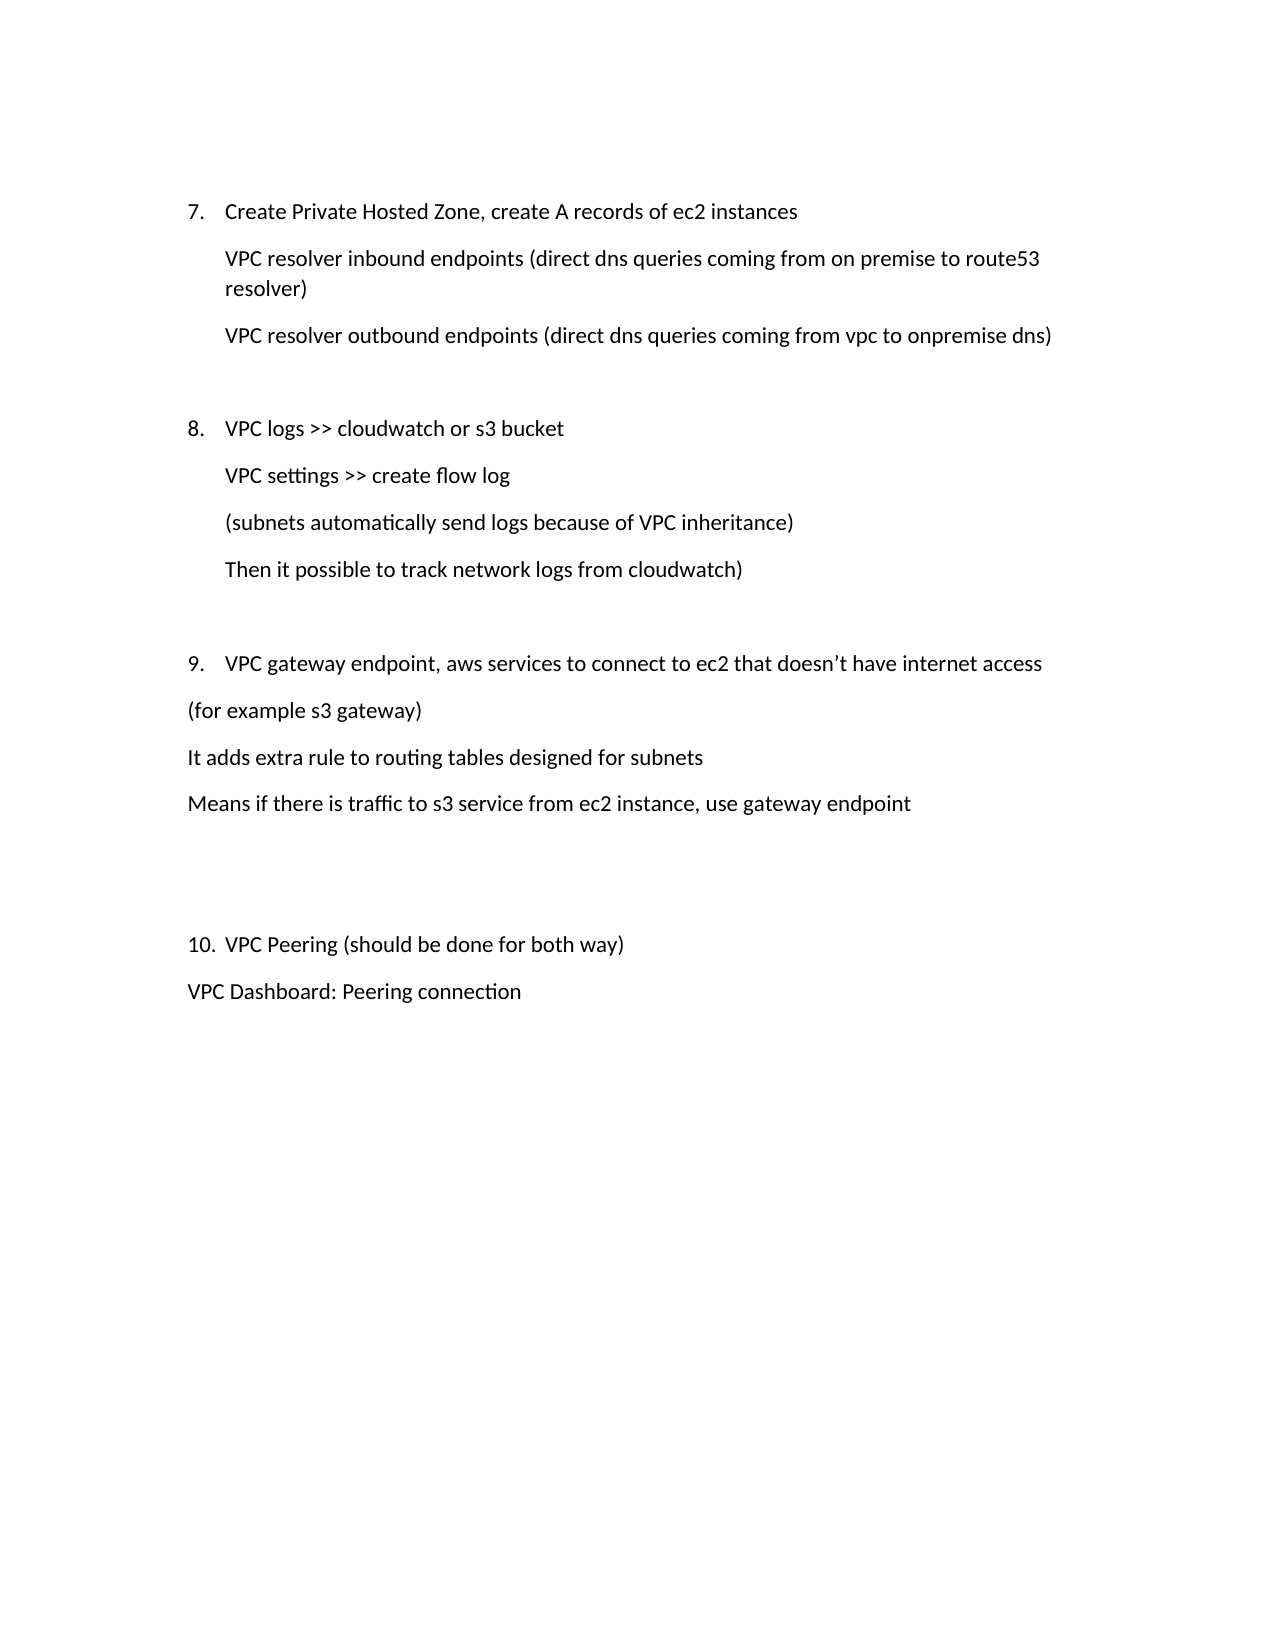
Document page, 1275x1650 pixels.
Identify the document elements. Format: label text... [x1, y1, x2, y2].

text VPC resolver inbound endpoints (direct dns queries coming from on premise to route53 resolver) [225, 244, 1125, 302]
text Means if there is traffic to s3 service from ec2 instance, use gateway endpoint [187, 789, 1125, 818]
list VPC logs >> cloudwatch or s3 bucket [187, 414, 1125, 443]
text VPC settings >> create flow log [225, 461, 1125, 489]
text (subnets automatically send logs because of VPC inheritance) [225, 508, 1125, 536]
list Create Private Hosted Zone, create A records of ec2 instances [187, 197, 1125, 225]
text VPC resolver outbound endpoints (direct dns queries coming from vpc to onpremise dns) [225, 321, 1125, 349]
text Then it possible to track network logs from cloudwatch) [225, 555, 1125, 583]
text (for example s3 gateway) [187, 696, 1125, 724]
text VPC Dashboard: Peering connection [187, 977, 1125, 1005]
text It adds extra rule to routing tables designed for subnets [187, 743, 1125, 771]
list VPC gateway endpoint, aws services to connect to ec2 that doesn’t have internet access [187, 649, 1125, 677]
list VPC Peering (should be done for both way) [187, 930, 1125, 958]
